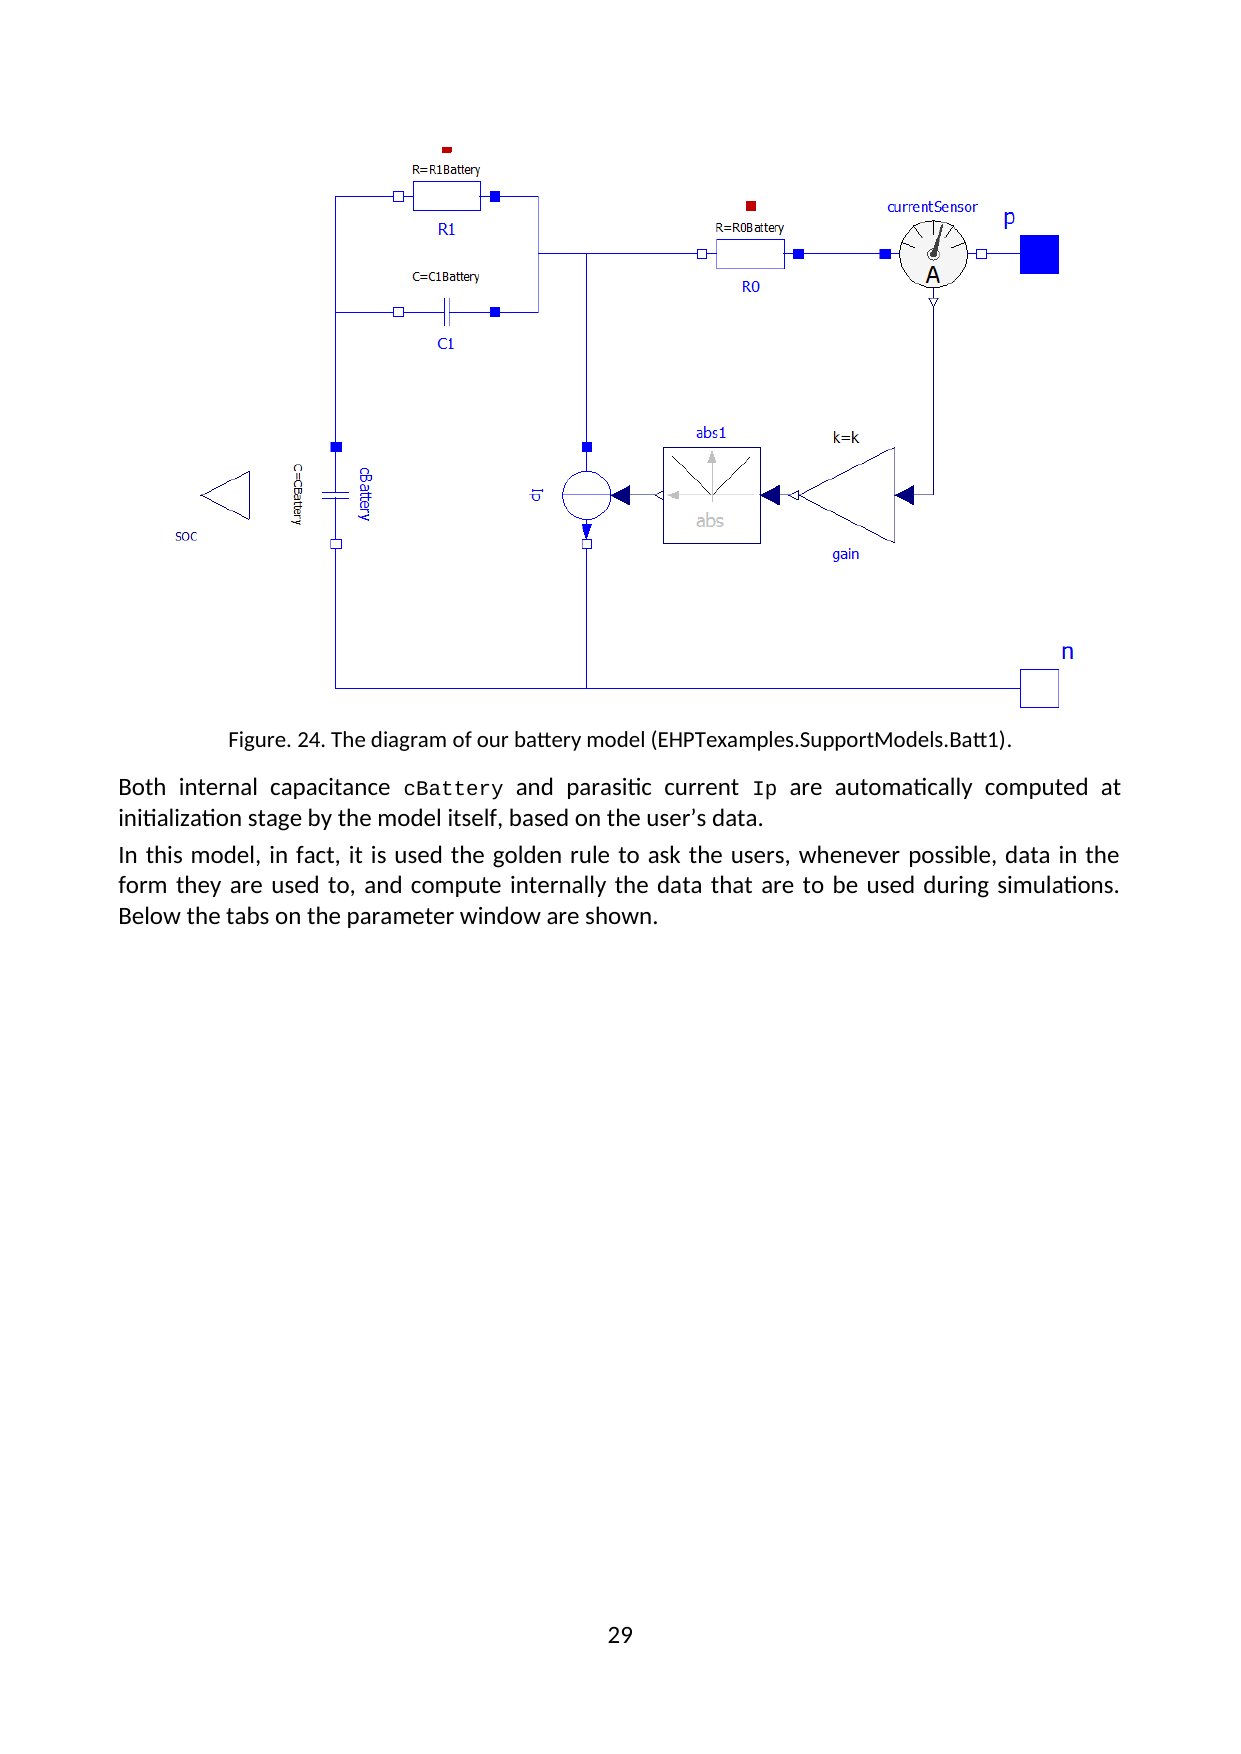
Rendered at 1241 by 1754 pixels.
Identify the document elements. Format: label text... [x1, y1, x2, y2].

text Figure. 24. The diagram of our battery model (EHPTexamples.SupportModels.Batt1). [118, 725, 1122, 753]
text In this model, in fact, it is used the golden rule to ask the users, whenever possible, data in the form they are used to, and compute internally the data that are to be used during simulations. Below the tabs on the parameter window are shown. [118, 839, 1122, 930]
picture [152, 147, 1088, 719]
text Both internal capacitance cBattery and parasitic current Ip are automatically computed at initialization stage by the model itself, based on the user’s data. [118, 771, 1122, 832]
